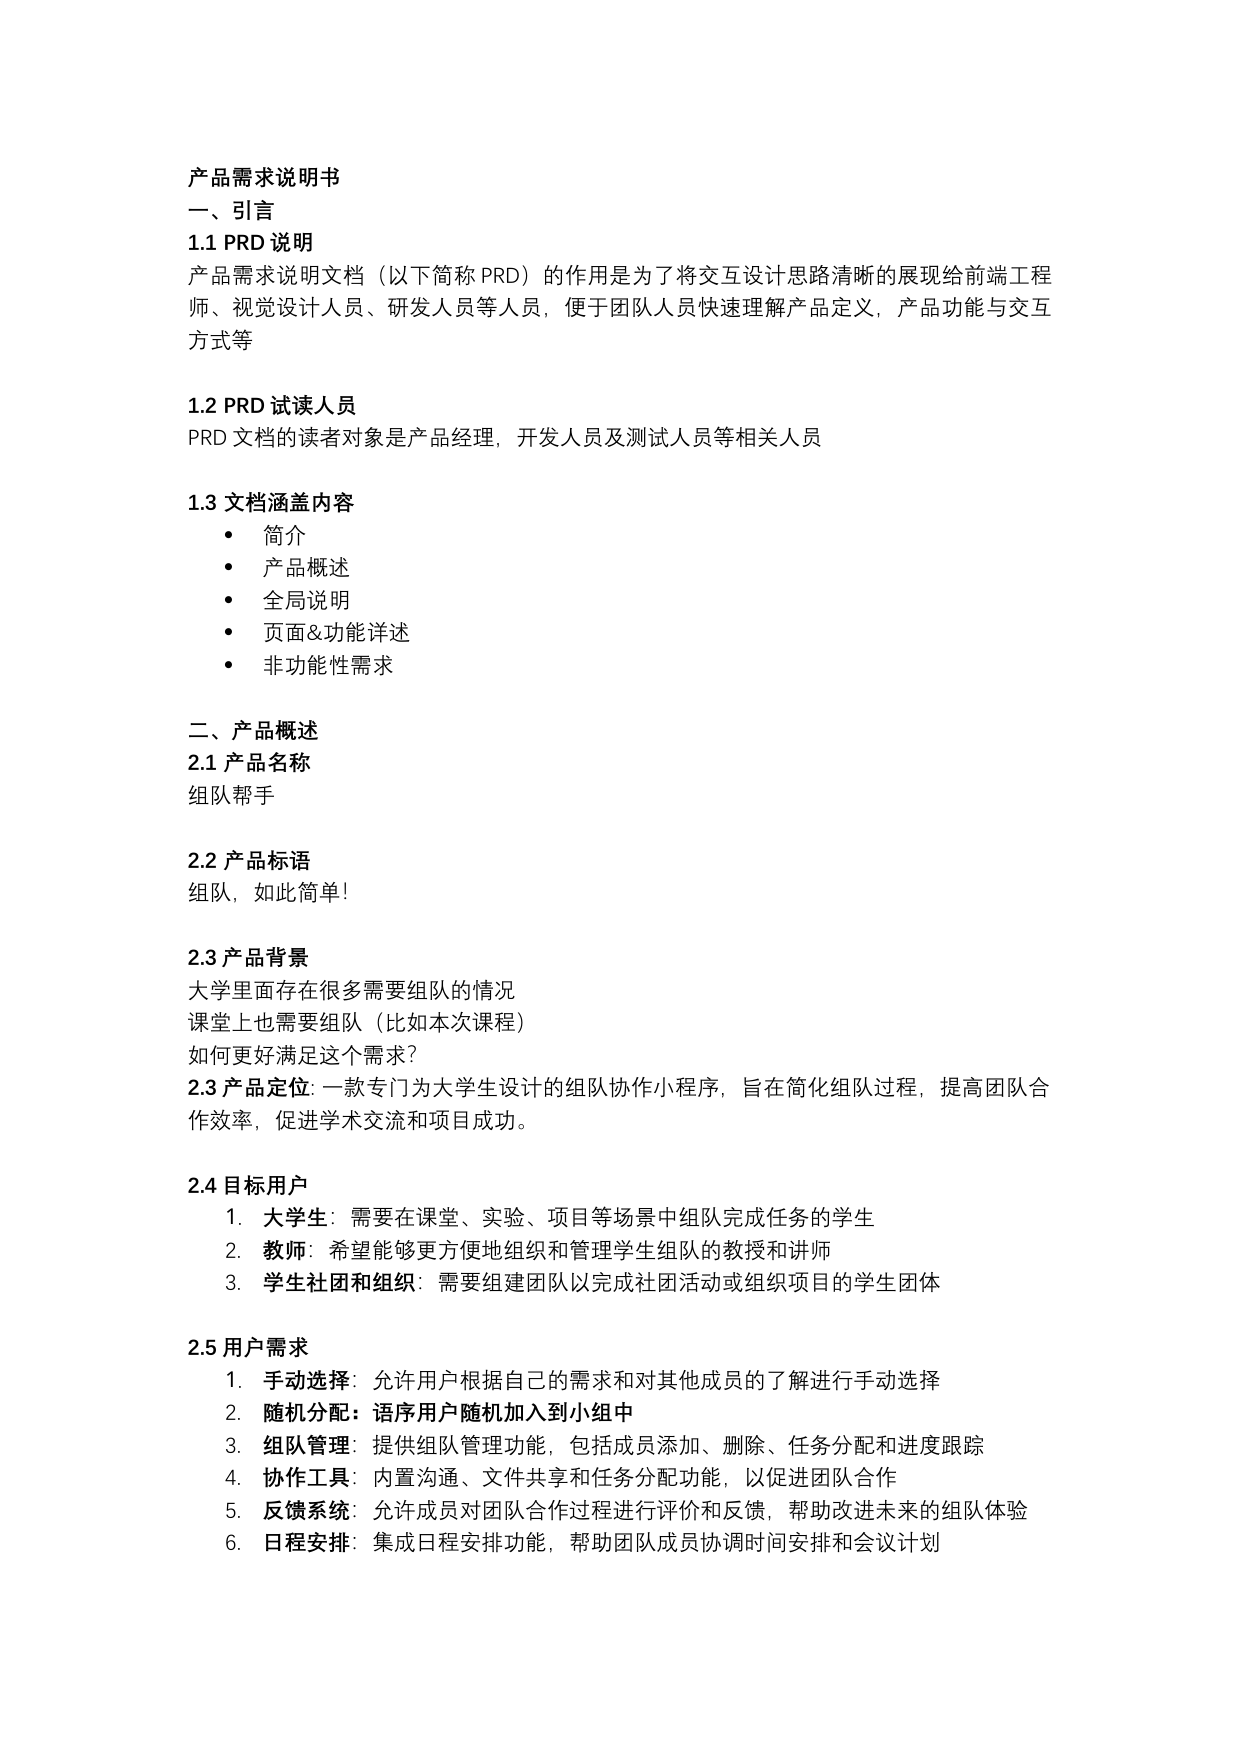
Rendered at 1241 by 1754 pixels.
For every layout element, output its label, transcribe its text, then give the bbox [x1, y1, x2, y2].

text 2.1 产品名称 [187, 747, 1053, 779]
list 学生社团和组织：需要组建团队以完成社团活动或组织项目的学生团体 [225, 1267, 1053, 1299]
text PRD文档的读者对象是产品经理，开发人员及测试人员等相关人员 [187, 422, 1053, 454]
list 教师：希望能够更方便地组织和管理学生组队的教授和讲师 [225, 1234, 1053, 1267]
list 简介 [225, 519, 1053, 552]
text 2.3产品背景 [187, 942, 1053, 974]
list 全局说明 [225, 584, 1053, 617]
text 2.2 产品标语 [187, 844, 1053, 877]
text 二、产品概述 [187, 714, 1053, 747]
text 如何更好满足这个需求？ 2.3产品定位: 一款专门为大学生设计的组队协作小程序，旨在简化组队过程，提高团队合作效率，促进学术交流和项目成功。 [187, 1039, 1053, 1137]
list 大学生：需要在课堂、实验、项目等场景中组队完成任务的学生 [225, 1202, 1053, 1234]
list 手动选择：允许用户根据自己的需求和对其他成员的了解进行手动选择 [225, 1364, 1053, 1397]
list 组队管理：提供组队管理功能，包括成员添加、删除、任务分配和进度跟踪 [225, 1429, 1053, 1462]
list 随机分配：语序用户随机加入到小组中 [225, 1397, 1053, 1429]
text 组队，如此简单！ [187, 877, 1053, 909]
text 组队帮手 [187, 779, 1053, 812]
text 一、引言 [187, 194, 1053, 227]
list 协作工具：内置沟通、文件共享和任务分配功能，以促进团队合作 [225, 1462, 1053, 1494]
list 日程安排：集成日程安排功能，帮助团队成员协调时间安排和会议计划 [225, 1527, 1053, 1559]
text 1.2 PRD试读人员 [187, 389, 1053, 422]
text 课堂上也需要组队（比如本次课程） [187, 1007, 1053, 1039]
text 产品需求说明文档（以下简称PRD）的作用是为了将交互设计思路清晰的展现给前端工程师、视觉设计人员、研发人员等人员，便于团队人员快速理解产品定义，产品功能与交互方式等 [187, 259, 1053, 357]
text 1.3 文档涵盖内容 [187, 487, 1053, 519]
list 反馈系统：允许成员对团队合作过程进行评价和反馈，帮助改进未来的组队体验 [225, 1494, 1053, 1527]
text 2.4目标用户 [187, 1169, 1053, 1202]
text 大学里面存在很多需要组队的情况 [187, 974, 1053, 1007]
text 1.1 PRD说明 [187, 227, 1053, 259]
text 2.5用户需求 [187, 1332, 1053, 1364]
text 产品需求说明书 [187, 162, 1053, 194]
list 页面&功能详述 [225, 617, 1053, 649]
list 非功能性需求 [225, 649, 1053, 682]
list 产品概述 [225, 552, 1053, 584]
